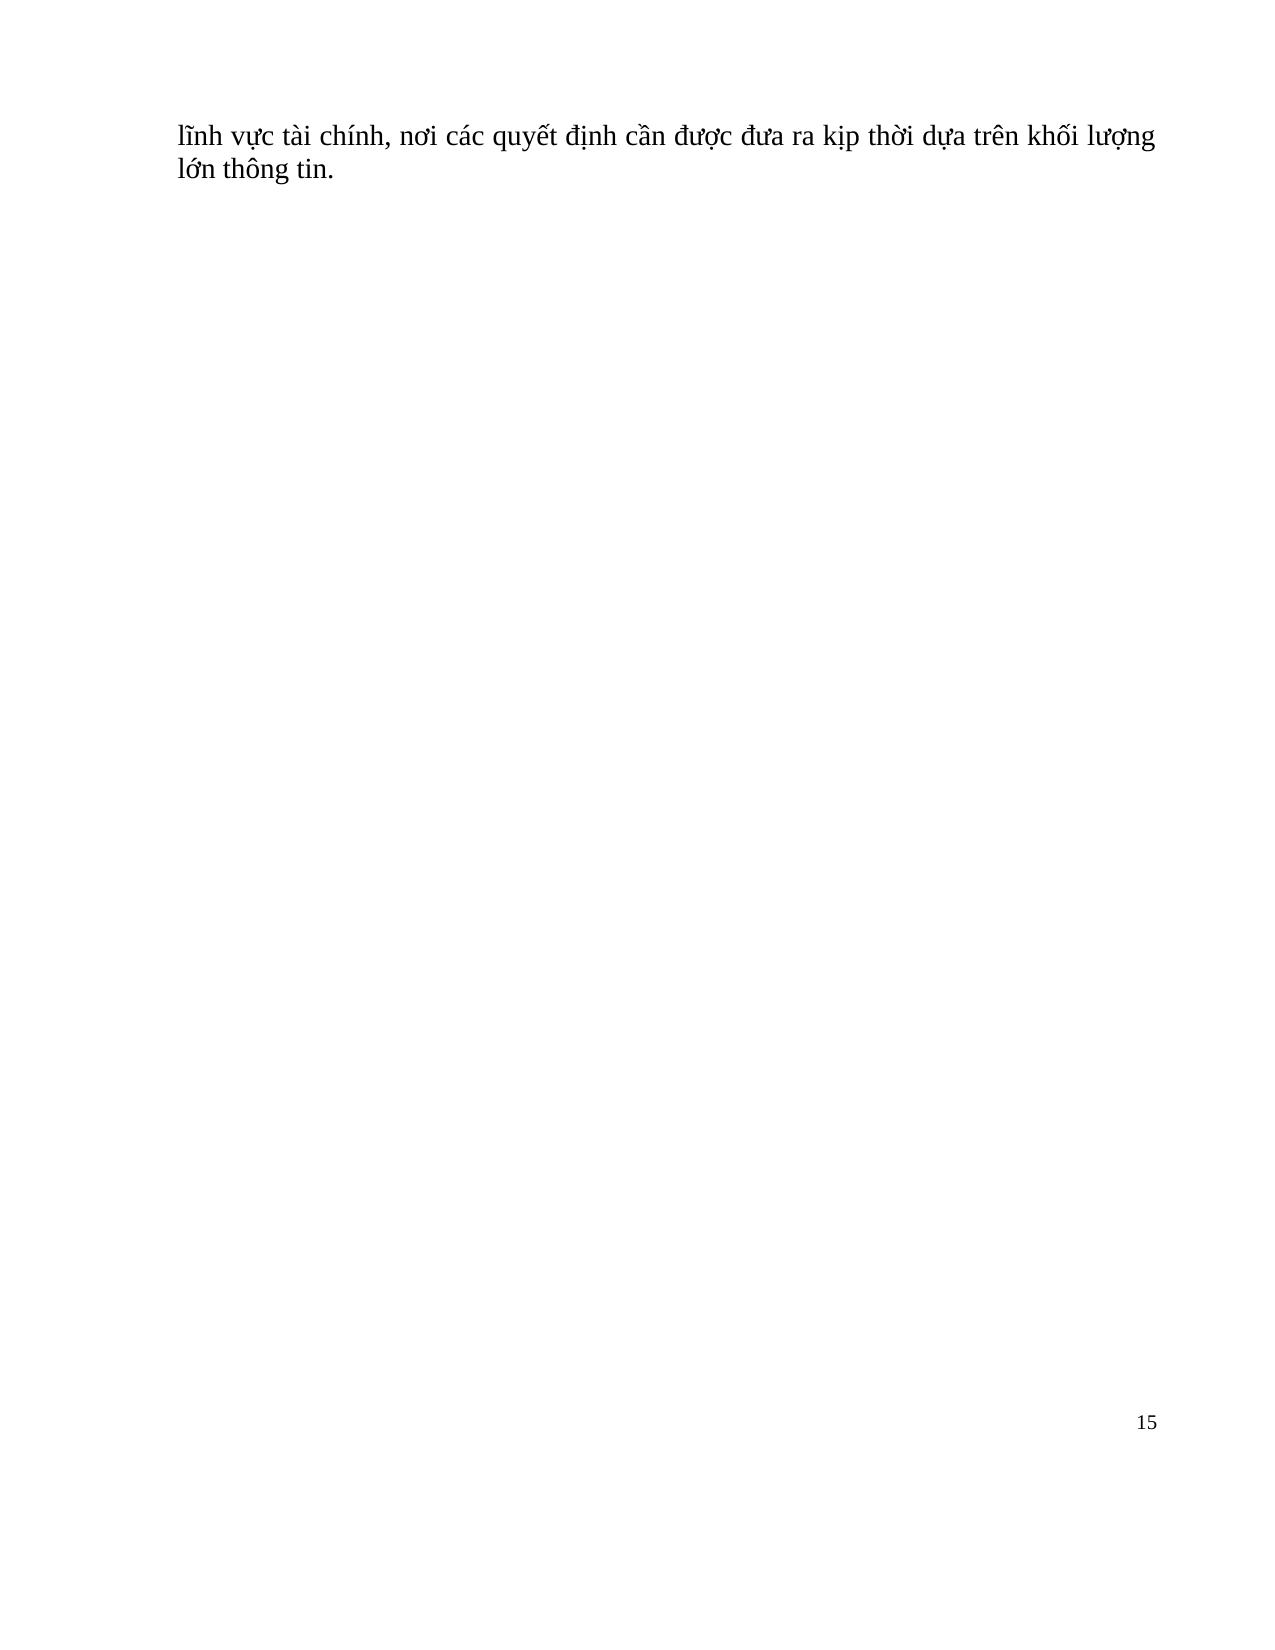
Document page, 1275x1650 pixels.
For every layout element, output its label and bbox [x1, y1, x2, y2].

text [177, 118, 1157, 185]
